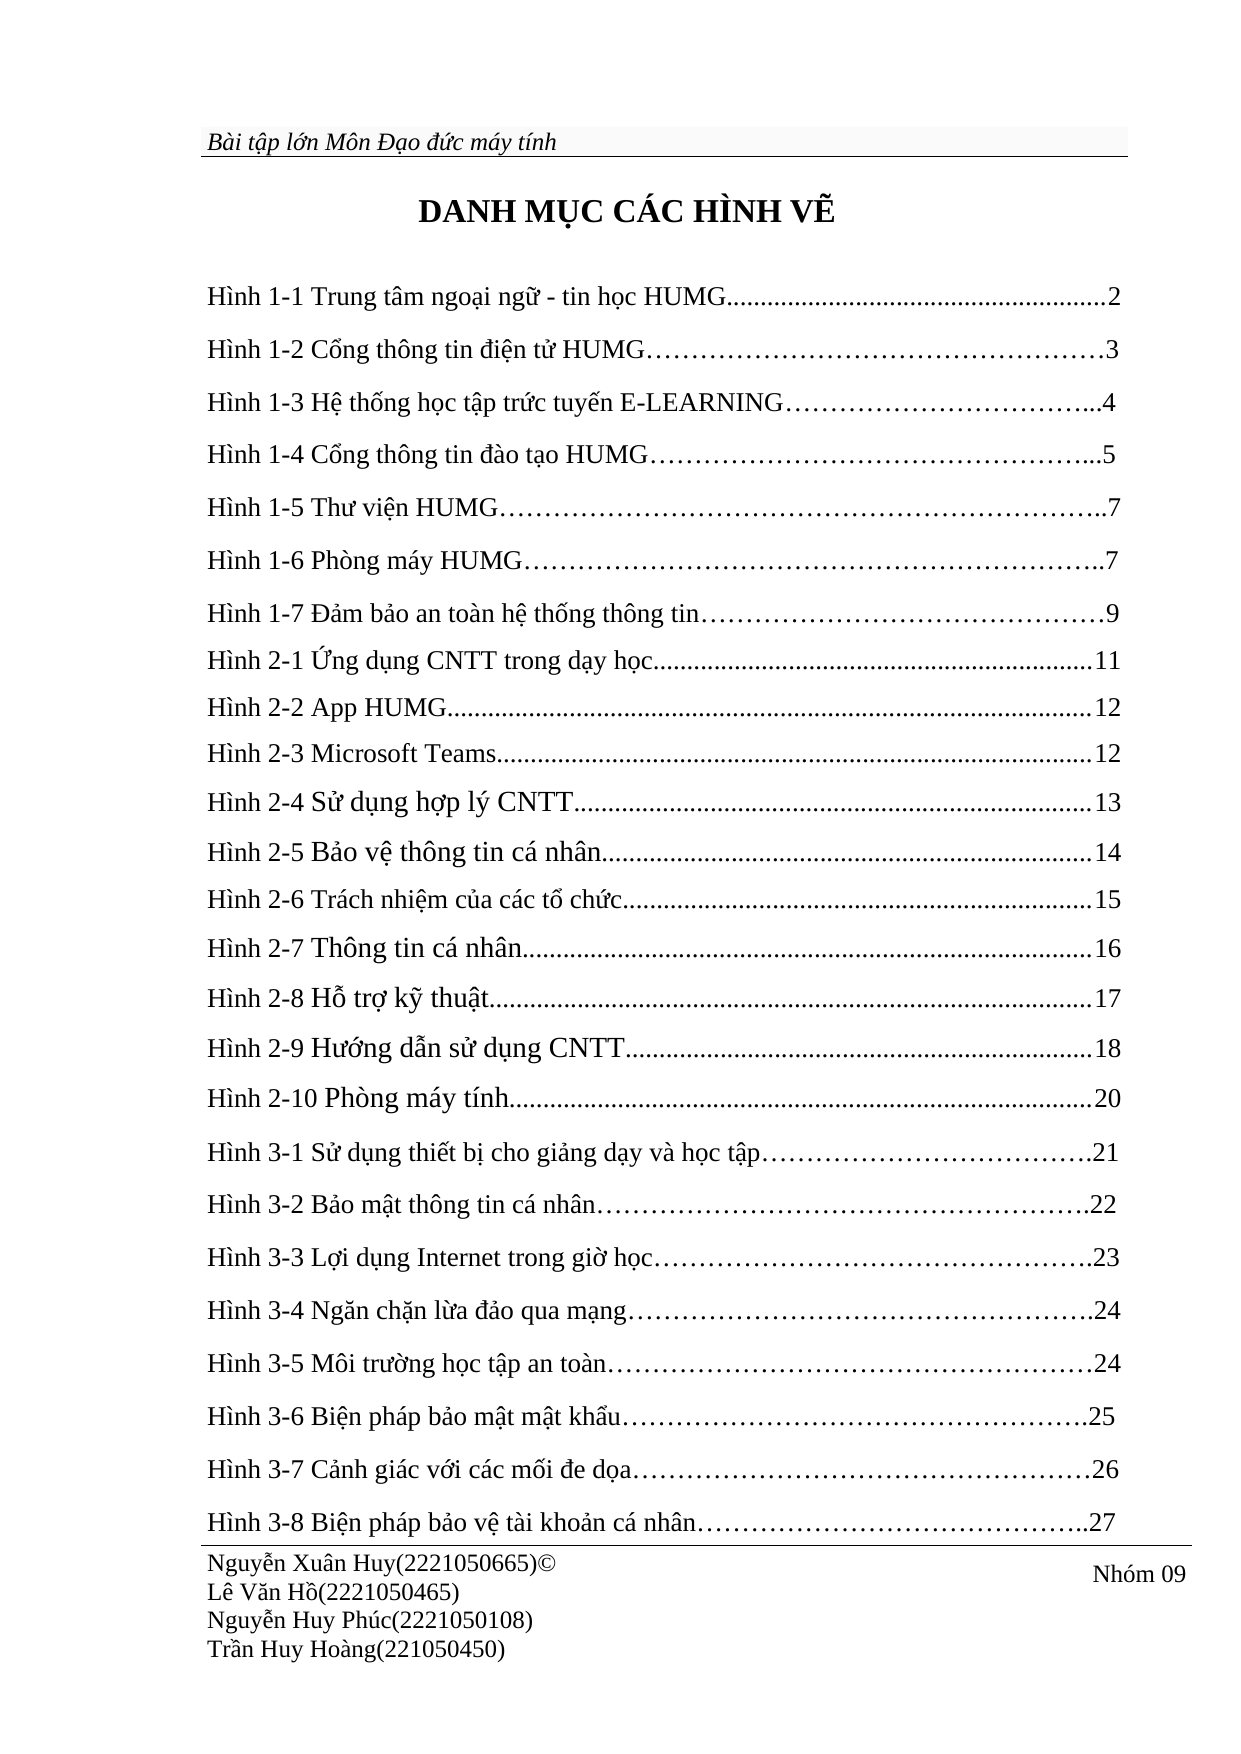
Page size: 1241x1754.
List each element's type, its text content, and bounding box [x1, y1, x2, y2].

text Hình 2-8 Hỗ trợ kỹ thuật 17 [207, 980, 1122, 1014]
text Hình 2-4 Sử dụng hợp lý CNTT 13 [207, 784, 1122, 818]
text Hình 1-7 Đảm bảo an toàn hệ thống thông tin………………………………………9 [207, 597, 1122, 628]
text Hình 2-1 Ứng dụng CNTT trong dạy học 11 [207, 644, 1122, 675]
text Hình 2-10 Phòng máy tính 20 [207, 1080, 1122, 1113]
text Hình 2-9 Hướng dẫn sử dụng CNTT. 18 [207, 1030, 1122, 1063]
text Hình 1-2 Cổng thông tin điện tử HUMG……………………………………………3 [207, 333, 1122, 364]
text Hình 1-6 Phòng máy HUMG………………………………………………………..7 [207, 544, 1122, 576]
text Hình 3-1 Sử dụng thiết bị cho giảng dạy và học tập……………………………….21 [207, 1136, 1122, 1167]
text Hình 2-2 App HUMG 12 [207, 691, 1122, 722]
subtitle DANH MỤC CÁC HÌNH VẼ [207, 192, 1047, 230]
text Hình 2-7 Thông tin cá nhân 16 [207, 930, 1122, 964]
text Hình 3-4 Ngăn chặn lừa đảo qua mạng…………………………………………….24 [207, 1294, 1122, 1326]
text Hình 3-8 Biện pháp bảo vệ tài khoản cá nhân……………………………………..27 [207, 1506, 1122, 1537]
text Hình 3-2 Bảo mật thông tin cá nhân……………………………………………….22 [207, 1189, 1122, 1220]
text Hình 3-3 Lợi dụng Internet trong giờ học………………………………………….23 [207, 1242, 1122, 1273]
text Hình 3-7 Cảnh giác với các mối đe dọa……………………………………………26 [207, 1453, 1122, 1484]
text Hình 2-5 Bảo vệ thông tin cá nhân 14 [207, 834, 1122, 867]
text Hình 1-5 Thư viện HUMG…………………………………………………………..7 [207, 492, 1122, 523]
text Hình 3-5 Môi trường học tập an toàn………………………………………………24 [207, 1347, 1122, 1378]
text Hình 3-6 Biện pháp bảo mật mật khẩu…………………………………………….25 [207, 1400, 1122, 1431]
text Hình 1-4 Cổng thông tin đào tạo HUMG…………………………………………...5 [207, 439, 1122, 470]
text Hình 1-1 Trung tâm ngoại ngữ - tin học HUMG 2 [207, 280, 1122, 311]
text Hình 2-6 Trách nhiệm của các tổ chức 15 [207, 884, 1122, 915]
text Hình 2-3 Microsoft Teams 12 [207, 737, 1122, 768]
text Hình 1-3 Hệ thống học tập trức tuyến E-LEARNING……………………………...4 [207, 386, 1122, 417]
